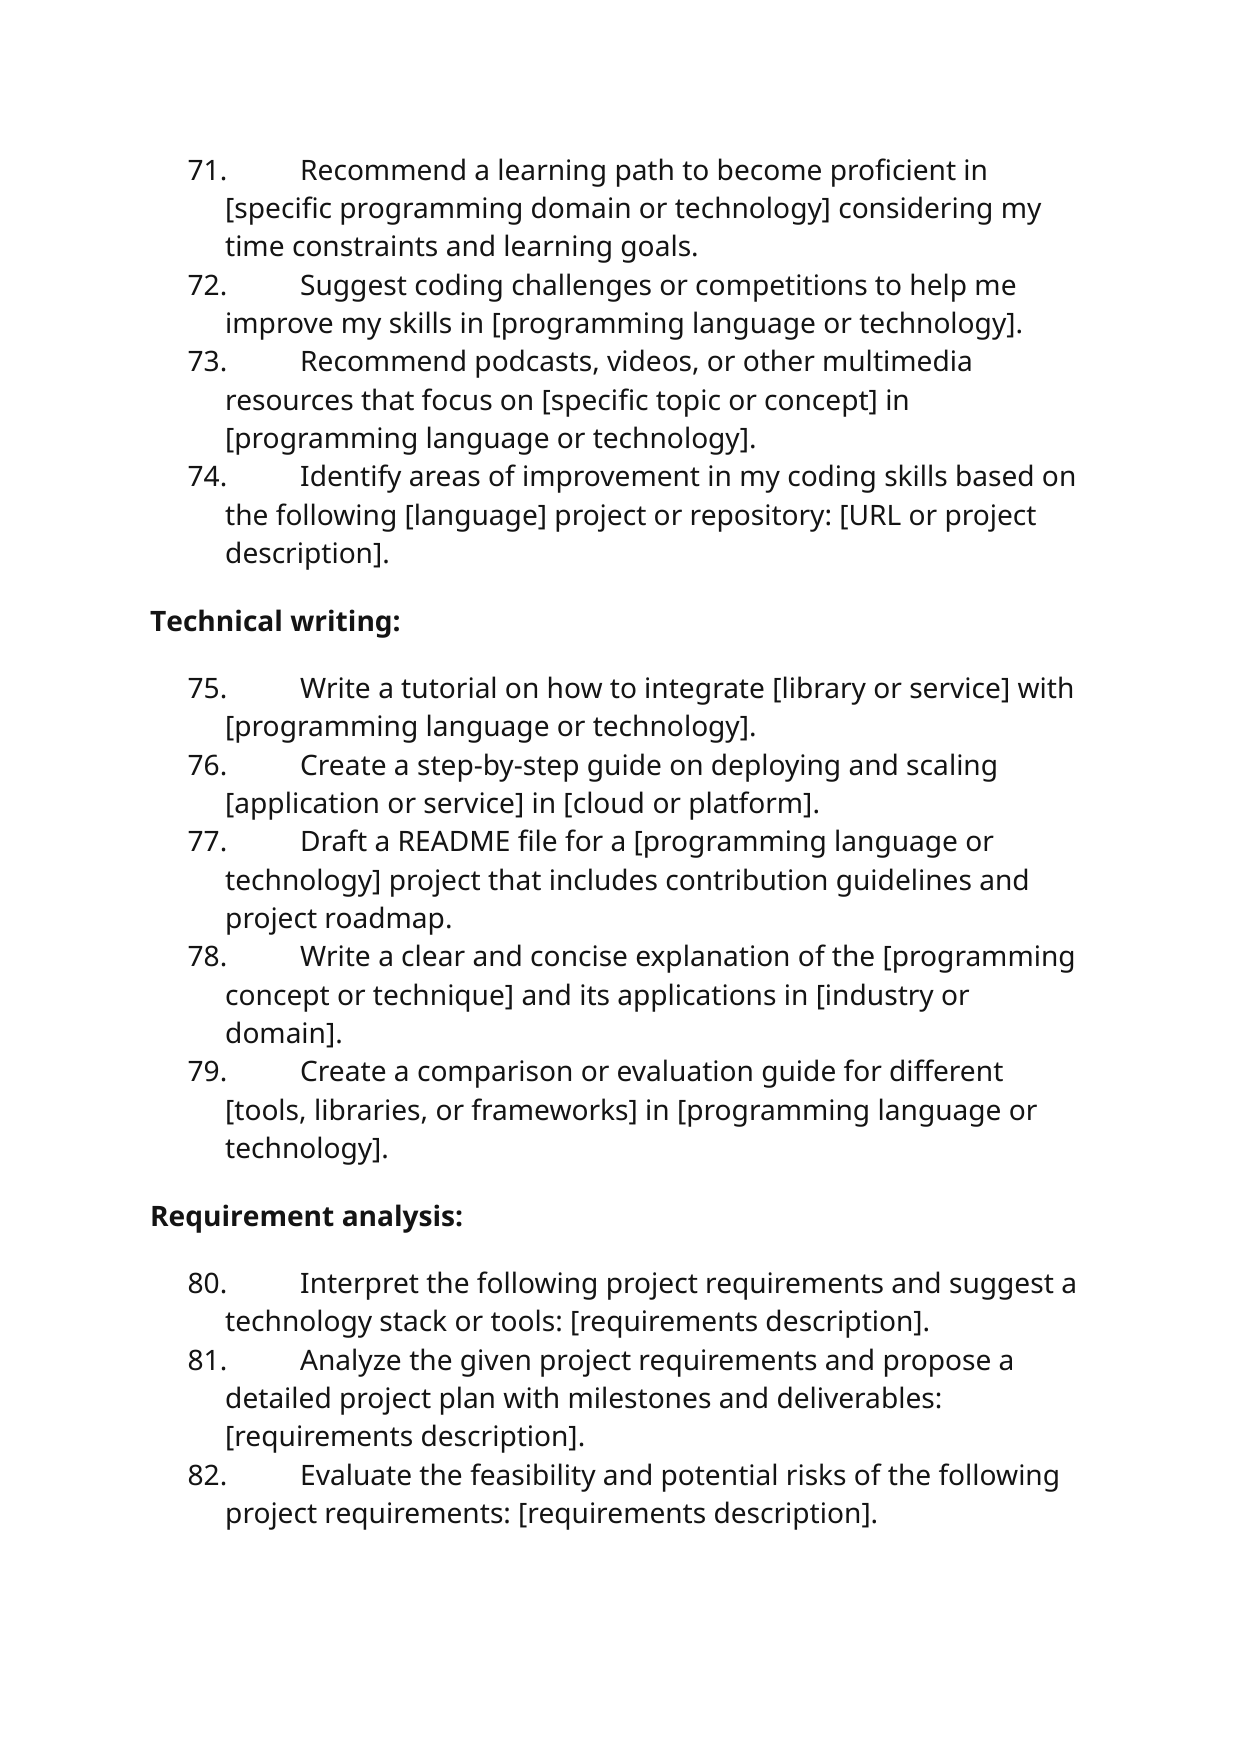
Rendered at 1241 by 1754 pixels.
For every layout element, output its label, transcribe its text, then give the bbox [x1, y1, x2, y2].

list Recommend a learning path to become proficient in [specific programming domain or technology] considering my time constraints and learning goals. [187, 150, 1090, 265]
list Write a clear and concise explanation of the [programming concept or technique] and its applications in [industry or domain]. [187, 937, 1090, 1052]
list Suggest coding challenges or competitions to help me improve my skills in [programming language or technology]. [187, 265, 1090, 342]
list Interpret the following project requirements and suggest a technology stack or tools: [requirements description]. [187, 1263, 1090, 1340]
list Draft a README file for a [programming language or technology] project that includes contribution guidelines and project roadmap. [187, 822, 1090, 937]
subtitle Requirement analysis: [150, 1196, 1090, 1234]
subtitle Technical writing: [150, 601, 1090, 639]
list Analyze the given project requirements and propose a detailed project plan with milestones and deliverables: [requirements description]. [187, 1340, 1090, 1455]
list Evaluate the feasibility and potential risks of the following project requirements: [requirements description]. [187, 1455, 1090, 1532]
list Identify areas of improvement in my coding skills based on the following [language] project or repository: [URL or project description]. [187, 457, 1090, 572]
list Create a step-by-step guide on deploying and scaling [application or service] in [cloud or platform]. [187, 745, 1090, 822]
list Create a comparison or evaluation guide for different [tools, libraries, or frameworks] in [programming language or technology]. [187, 1052, 1090, 1167]
list Recommend podcasts, videos, or other multimedia resources that focus on [specific topic or concept] in [programming language or technology]. [187, 342, 1090, 457]
list Write a tutorial on how to integrate [library or service] with [programming language or technology]. [187, 668, 1090, 745]
